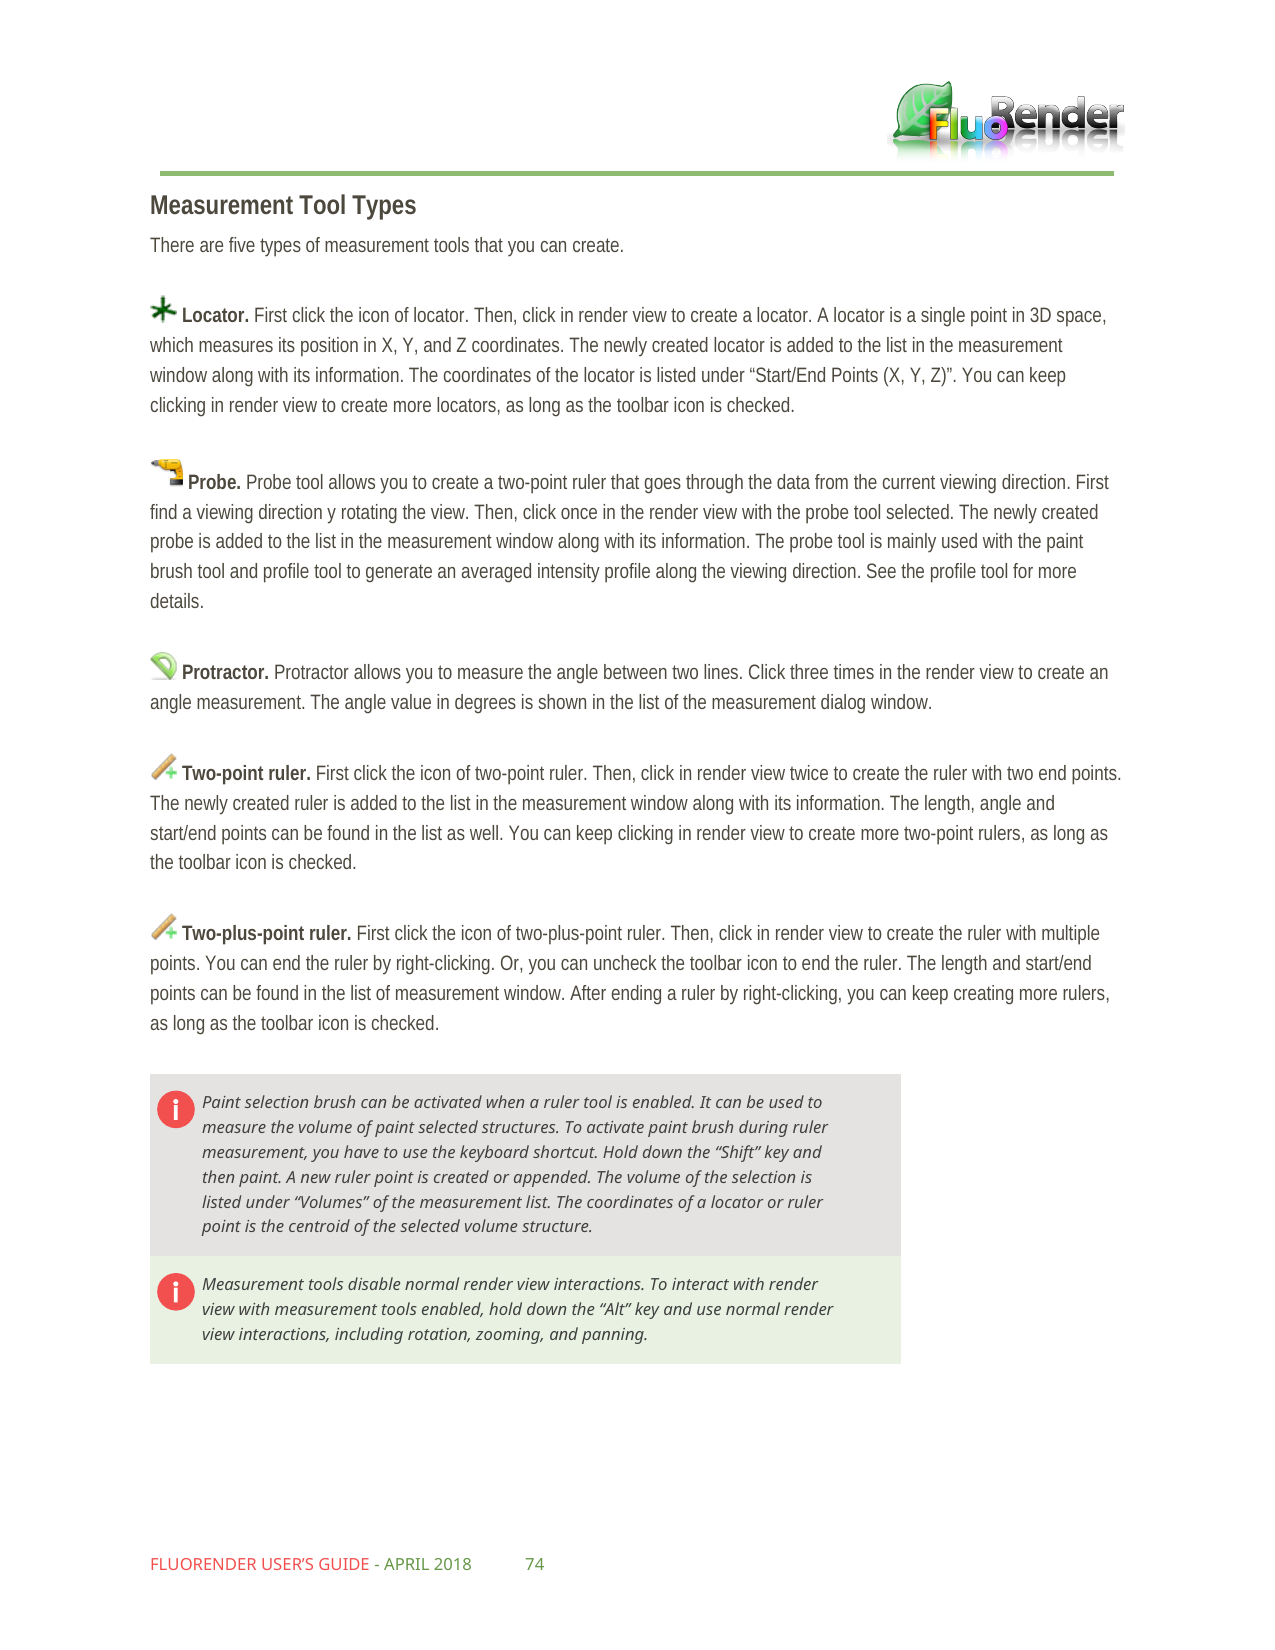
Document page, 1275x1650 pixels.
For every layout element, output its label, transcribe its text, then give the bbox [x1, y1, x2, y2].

text Two-plus-point ruler. First click the icon of two-plus-point ruler. Then, click in render view to create the ruler with multiple points. You can end the ruler by right-clicking. Or, you can uncheck the toolbar icon to end the ruler. The length and start/end points can be found in the list of measurement window. After ending a ruler by right-clicking, you can keep creating more rulers, as long as the toolbar icon is checked. [150, 913, 1125, 1035]
table_header Paint selection brush can be activated when a ruler tool is enabled. It can be used to measure the volume of paint selected structures. To activate paint brush during ruler measurement, you have to use the keyboard shortcut. Hold down the “Shift” key and then paint. A new ruler point is created or appended. The volume of the selection is listed under “Volumes” of the measurement list. The coordinates of a locator or ruler point is the centroid of the selected volume structure. [202, 1074, 901, 1256]
picture [150, 456, 183, 490]
text Two-point ruler. First click the icon of two-point ruler. Then, click in render view twice to create the ruler with two end points. The newly created ruler is added to the list in the measurement window along with its information. The length, angle and start/end points can be found in the list as well. You can keep clicking in render view to create more two-point rulers, as long as the toolbar icon is checked. [150, 753, 1125, 874]
text There are five types of measurement tools that you can create. [150, 232, 1125, 256]
picture [887, 75, 1125, 165]
picture [150, 753, 177, 781]
table_header [150, 1074, 202, 1256]
picture [150, 913, 177, 941]
table_cell Measurement tools disable normal render view interactions. To interact with render view with measurement tools enabled, hold down the “Alt” key and use normal render view interactions, including rotation, zooming, and panning. [202, 1256, 901, 1364]
subtitle Measurement Tool Types [150, 189, 1125, 220]
text Probe. Probe tool allows you to create a two-point ruler that goes through the data from the current viewing direction. First find a viewing direction y rotating the view. Then, click once in the render view with the probe tool selected. The newly created probe is added to the list in the measurement window along with its information. The probe tool is mainly used with the paint brush tool and profile tool to generate an averaged intensity profile along the viewing direction. See the profile tool for more details. [150, 456, 1125, 613]
text Protractor. Protractor allows you to measure the angle between two lines. Click three times in the render view to create an angle measurement. The angle value in degrees is shown in the list of the measurement dialog window. [150, 652, 1125, 714]
picture [150, 652, 177, 680]
table_cell [150, 1256, 202, 1364]
text Locator. First click the icon of locator. Then, click in render view to create a locator. A locator is a single point in 3D space, which measures its position in X, Y, and Z coordinates. The newly created locator is added to the list in the measurement window along with its information. The coordinates of the locator is listed under “Start/End Points (X, Y, Z)”. You can keep clicking in render view to create more locators, as long as the toolbar icon is checked. [150, 296, 1125, 417]
picture [150, 295, 177, 323]
